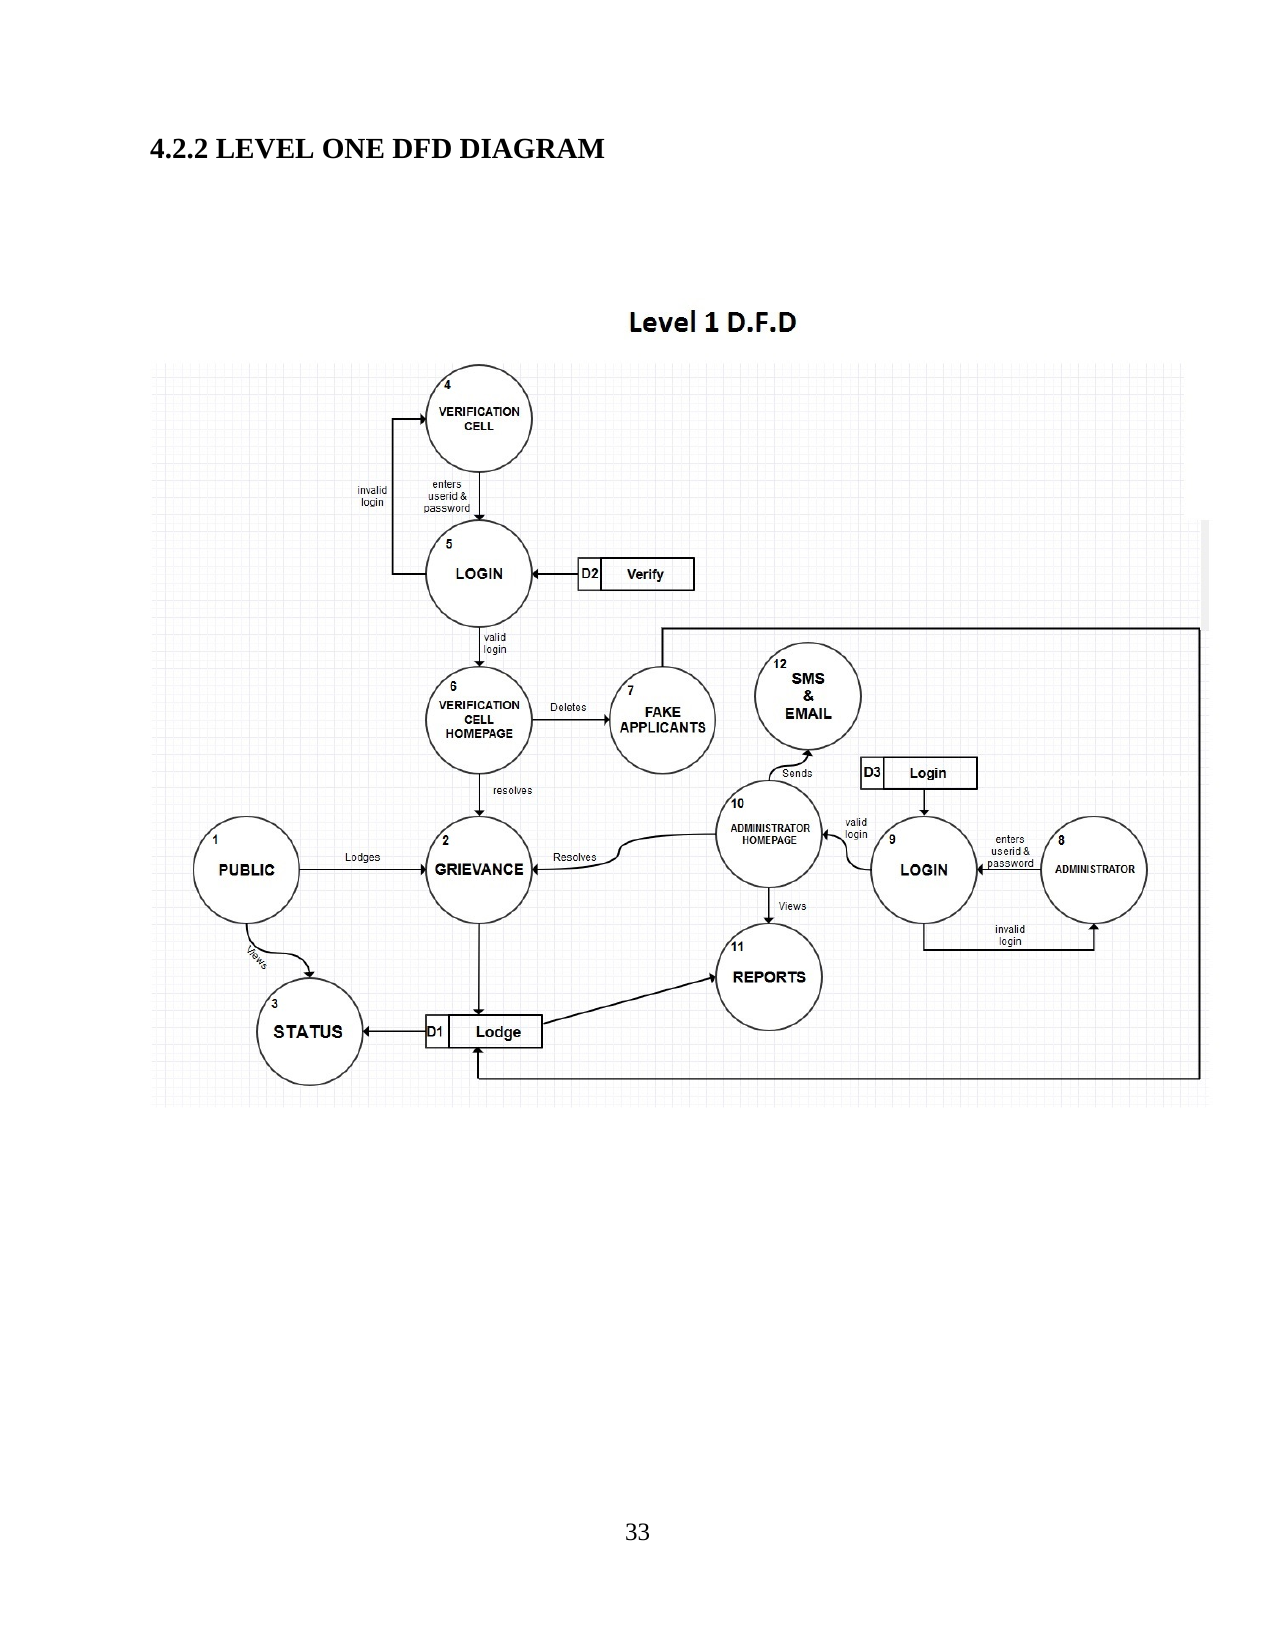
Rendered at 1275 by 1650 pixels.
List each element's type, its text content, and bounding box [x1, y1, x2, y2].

text 4.2.2 LEVEL ONE DFD DIAGRAM [150, 131, 1125, 165]
picture [150, 298, 1236, 1108]
